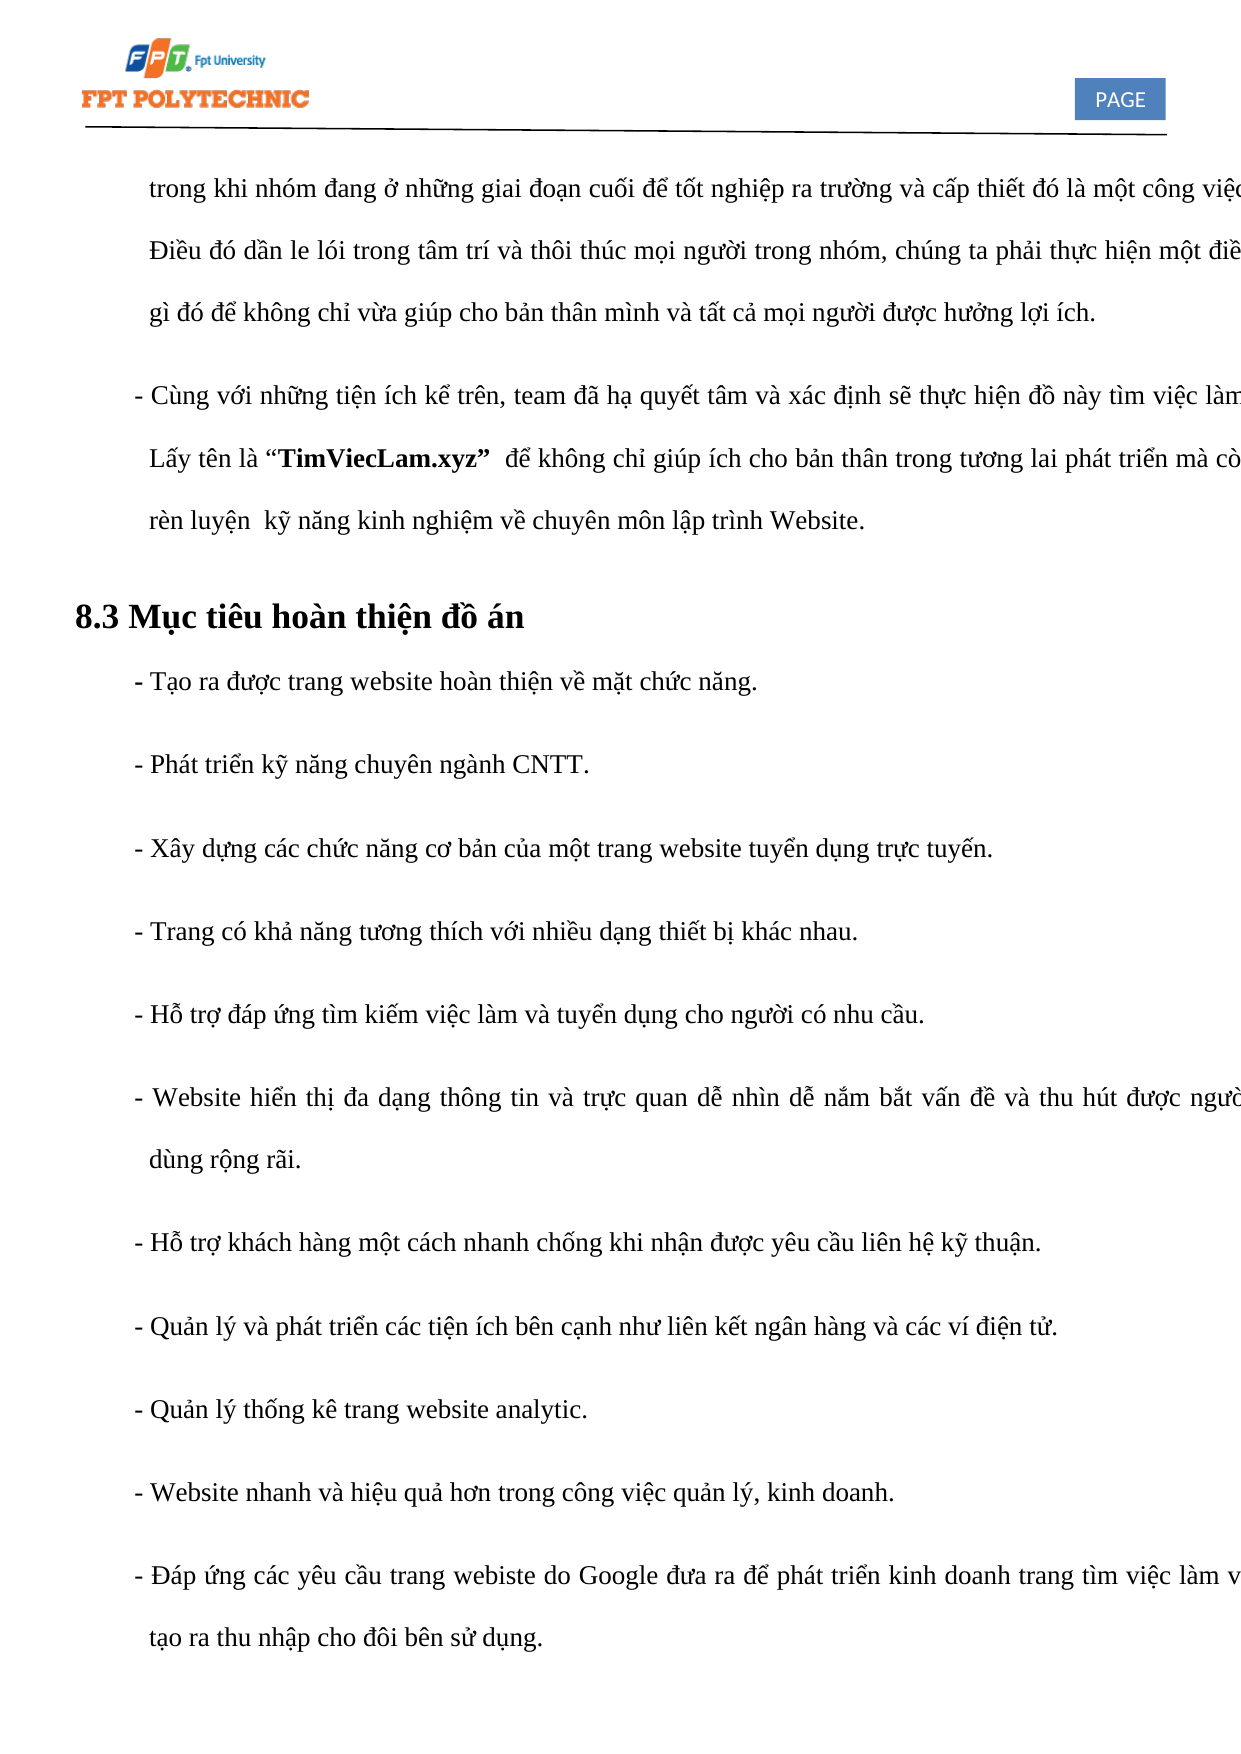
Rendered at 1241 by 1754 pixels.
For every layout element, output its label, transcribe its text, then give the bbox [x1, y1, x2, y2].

text - Tạo ra được trang website hoàn thiện về mặt chức năng. [134, 665, 1240, 697]
text - Trang có khả năng tương thích với nhiều dạng thiết bị khác nhau. [134, 915, 1240, 946]
text - Hỗ trợ khách hàng một cách nhanh chống khi nhận được yêu cầu liên hệ kỹ thuận. [134, 1226, 1240, 1258]
picture [75, 32, 324, 116]
text - Quản lý và phát triển các tiện ích bên cạnh như liên kết ngân hàng và các ví điện tử. [134, 1309, 1240, 1341]
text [134, 172, 1240, 327]
text - Hỗ trợ đáp ứng tìm kiếm việc làm và tuyển dụng cho người có nhu cầu. [134, 998, 1240, 1029]
text - Phát triển kỹ năng chuyên ngành CNTT. [134, 748, 1240, 780]
text - Đáp ứng các yêu cầu trang webiste do Google đưa ra để phát triển kinh doanh trang tìm việc làm và tạo ra thu nhập cho đôi bên sử dụng. [134, 1559, 1240, 1652]
text - Xây dựng các chức năng cơ bản của một trang website tuyển dụng trực tuyến. [134, 832, 1240, 863]
text - Website nhanh và hiệu quả hơn trong công việc quản lý, kinh doanh. [134, 1476, 1240, 1507]
subtitle 8.3 Mục tiêu hoàn thiện đồ án [75, 595, 1181, 636]
text - Website hiển thị đa dạng thông tin và trực quan dễ nhìn dễ nắm bắt vấn đề và thu hút được người dùng rộng rãi. [134, 1081, 1240, 1174]
text - Quản lý thống kê trang website analytic. [134, 1393, 1240, 1424]
text - Cùng với những tiện ích kể trên, team đã hạ quyết tâm và xác định sẽ thực hiện đồ này tìm việc làm. Lấy tên là “TimViecLam.xyz” để không chỉ giúp ích cho bản thân trong tương lai phát triển mà còn rèn luyện kỹ năng kinh nghiệm về chuyên môn lập trình Website. [134, 379, 1240, 535]
